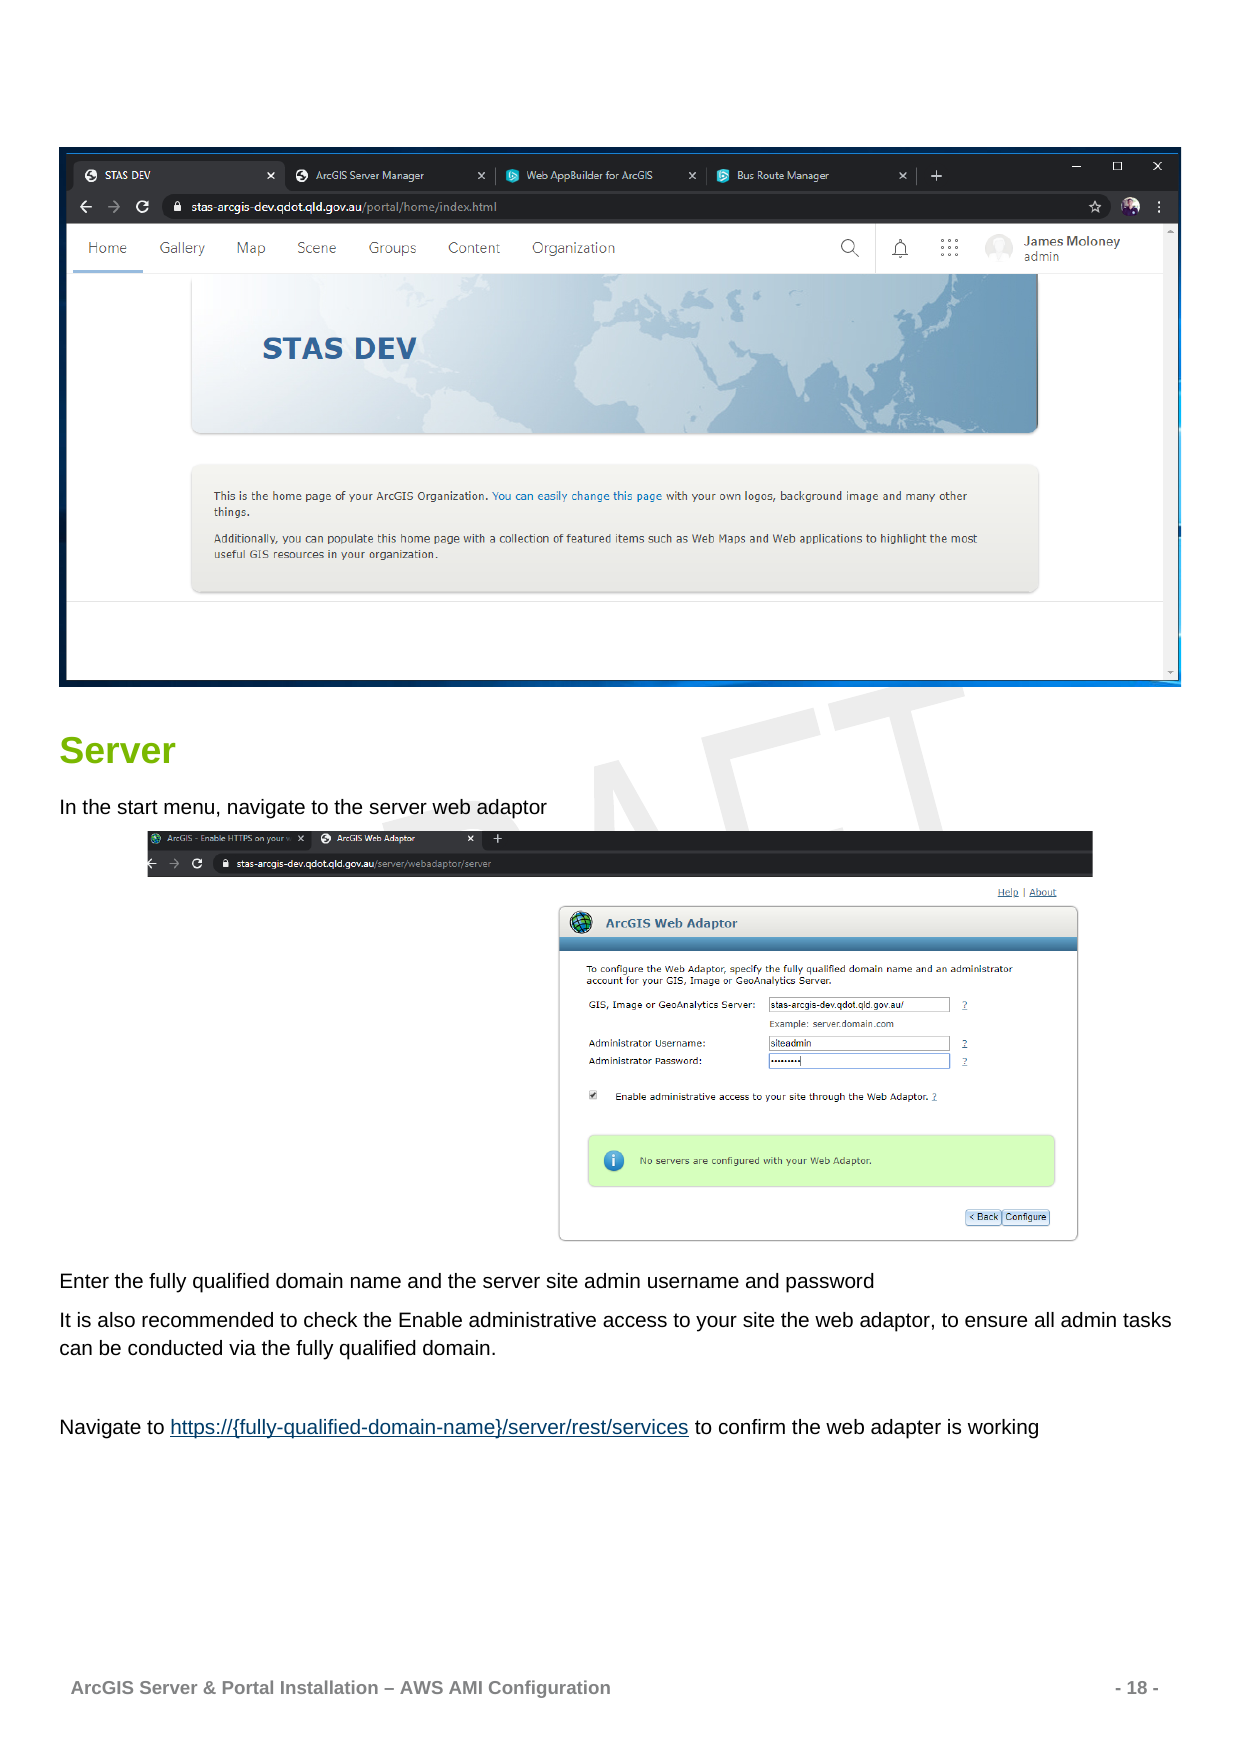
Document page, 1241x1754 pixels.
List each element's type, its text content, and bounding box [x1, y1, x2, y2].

text It is also recommended to check the Enable administrative access to your site the web adaptor, to ensure all admin tasks can be conducted via the fully qualified domain. [59, 1305, 1181, 1359]
picture [59, 147, 1182, 687]
text In the start menu, navigate to the server web adaptor [59, 792, 1181, 819]
text Navigate to https://{fully-qualified-domain-name}/server/rest/services to confirm the web adapter is working [59, 1411, 1181, 1438]
subtitle Server [59, 728, 1181, 771]
picture [147, 831, 1093, 1254]
text Enter the fully qualified domain name and the server site admin username and password [59, 1266, 1181, 1293]
